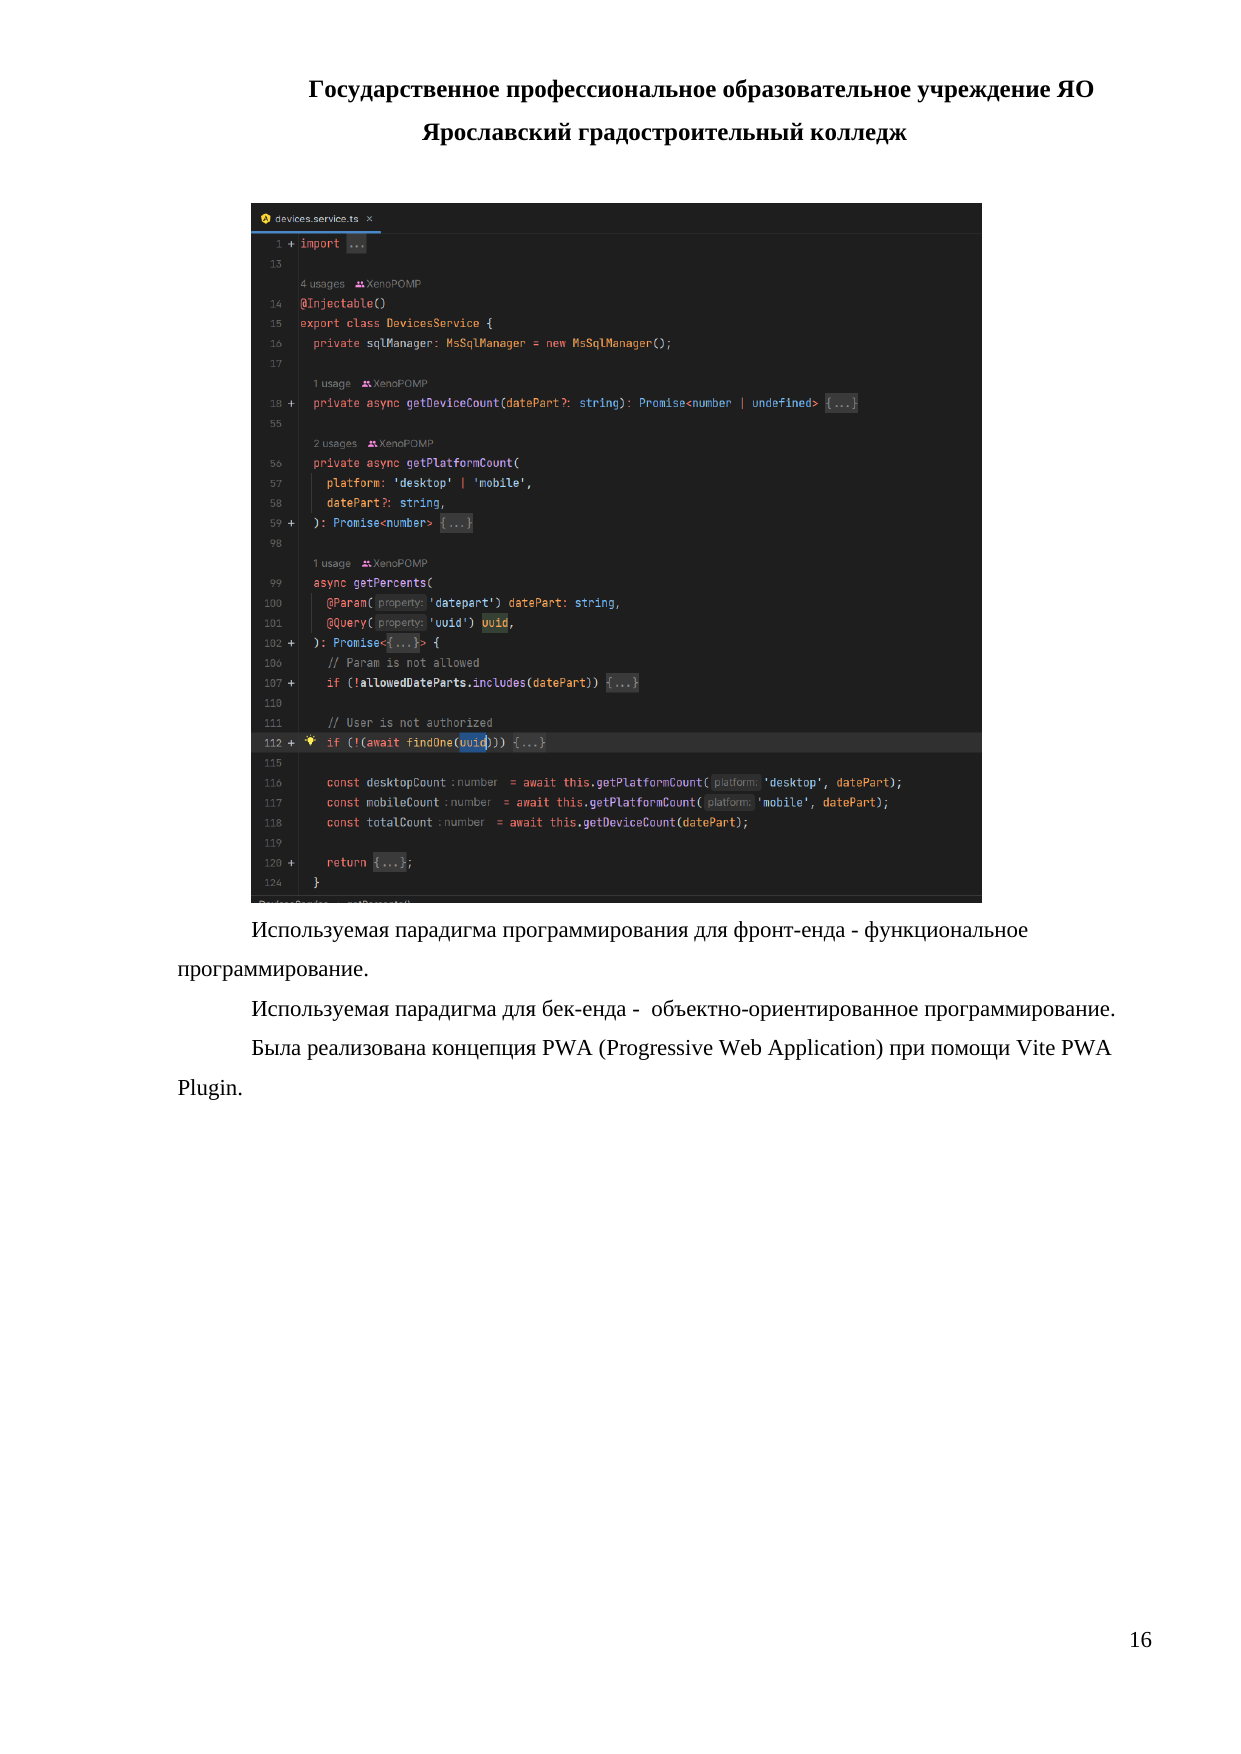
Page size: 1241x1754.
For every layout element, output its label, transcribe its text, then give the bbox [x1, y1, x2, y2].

text Используемая парадигма программирования для фронт-енда - функциональное программирование. [177, 916, 1152, 982]
picture [251, 203, 982, 903]
text Была реализована концепция PWA (Progressive Web Application) при помощи Vite PWA Plugin. [177, 1034, 1152, 1100]
text Используемая парадигма для бек-енда - объектно-ориентированное программирование. [177, 995, 1152, 1021]
